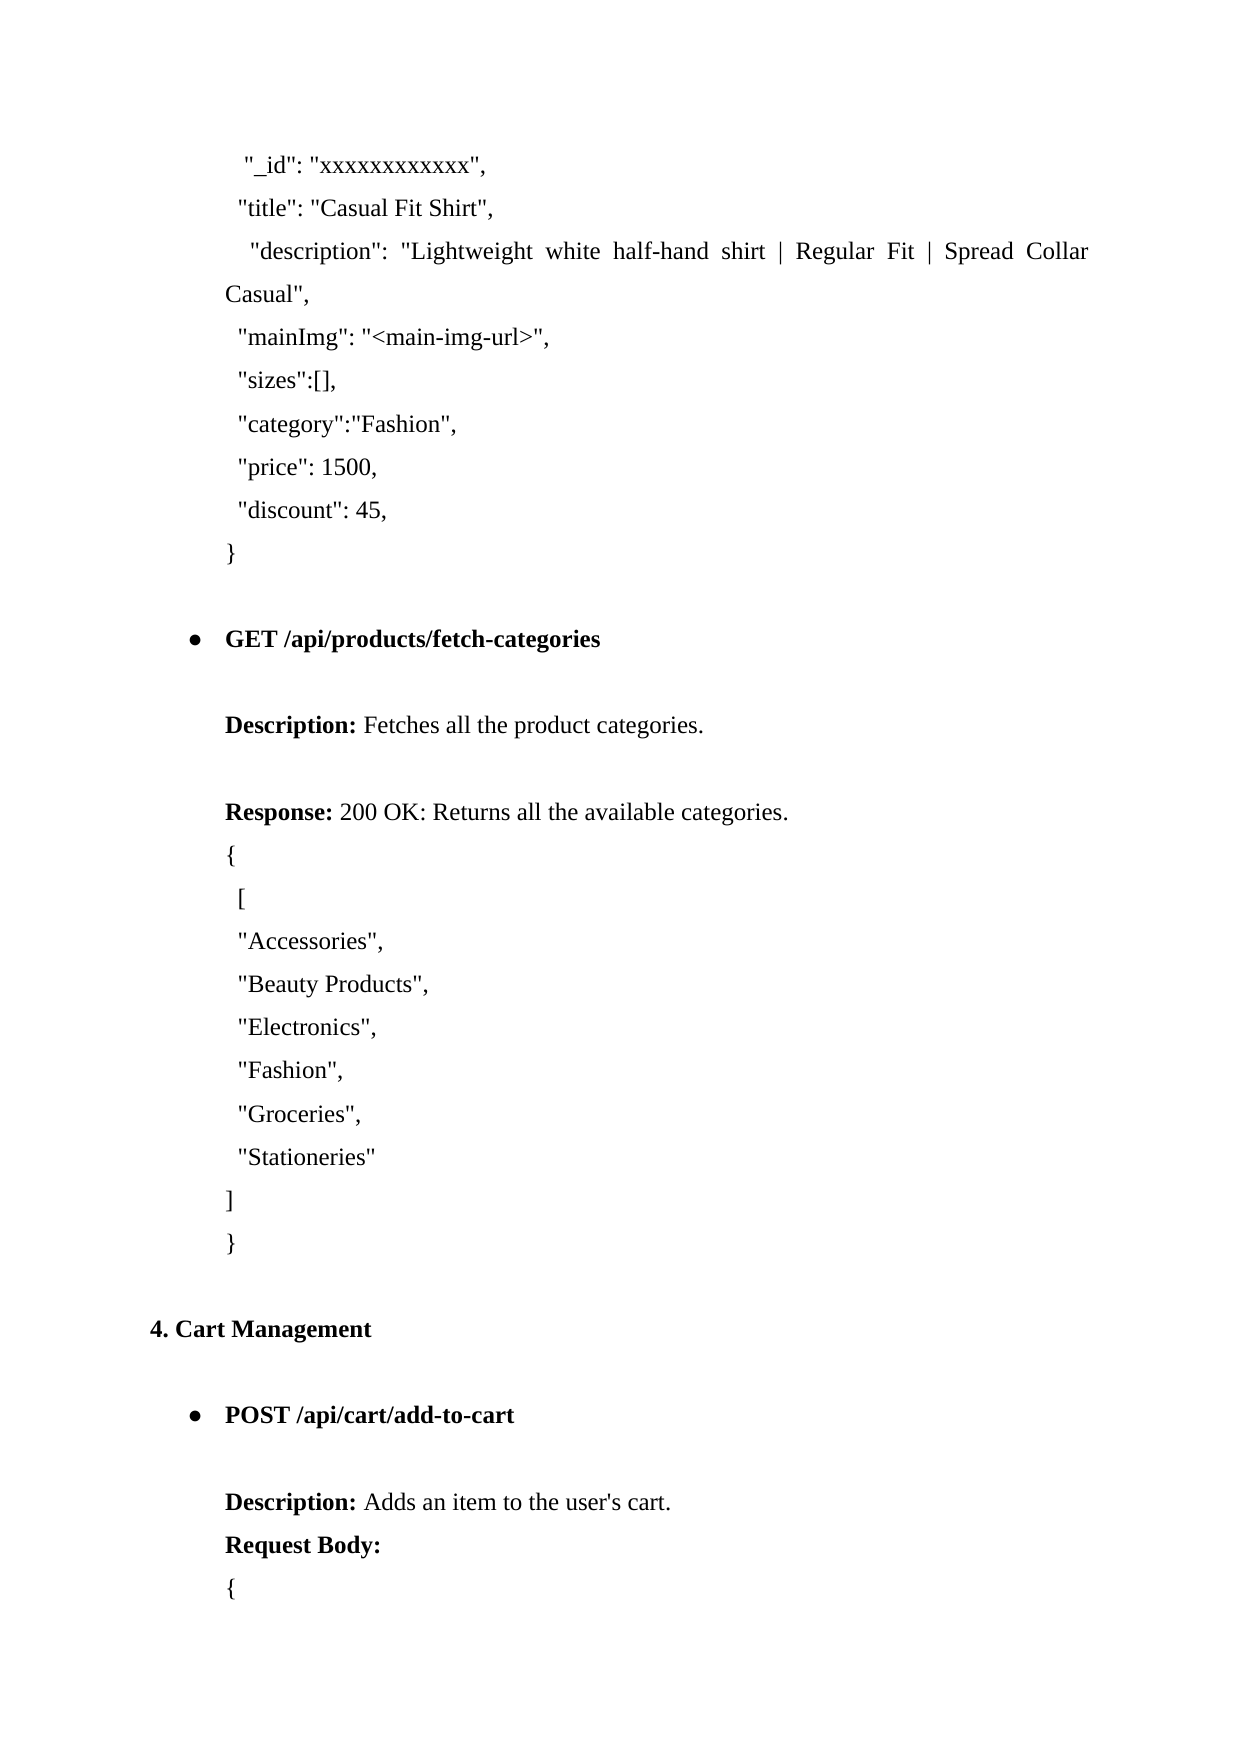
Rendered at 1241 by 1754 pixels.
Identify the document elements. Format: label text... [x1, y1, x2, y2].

text "Beauty Products", [225, 969, 1090, 998]
text "title": "Casual Fit Shirt", [225, 193, 1090, 222]
text "Accessories", [225, 926, 1090, 955]
text } [225, 1228, 1090, 1257]
text Request Body: [225, 1530, 1090, 1559]
text "Stationeries" [225, 1142, 1090, 1171]
text "Groceries", [225, 1099, 1090, 1127]
text "Electronics", [225, 1012, 1090, 1041]
text ] [225, 1185, 1090, 1214]
text { [225, 1573, 1090, 1602]
text 4. Cart Management [150, 1314, 1090, 1343]
text "price": 1500, [225, 452, 1090, 481]
text "discount": 45, [225, 495, 1090, 524]
list GET /api/products/fetch-categories [187, 624, 1090, 653]
text "Fashion", [225, 1056, 1090, 1084]
text { [225, 840, 1090, 869]
text } [225, 538, 1090, 567]
text "_id": "xxxxxxxxxxxx", [225, 150, 1090, 179]
text "sizes":[], [225, 366, 1090, 394]
text Description: Adds an item to the user's cart. [225, 1487, 1090, 1516]
text Description: Fetches all the product categories. [225, 711, 1090, 739]
text [ [225, 883, 1090, 912]
text "mainImg": "<main-img-url>", [225, 322, 1090, 351]
text "category":"Fashion", [225, 409, 1090, 437]
list POST /api/cart/add-to-cart [187, 1401, 1090, 1429]
text Response: 200 OK: Returns all the available categories. [225, 797, 1090, 826]
text "description": "Lightweight white half-hand shirt | Regular Fit | Spread Collar Casual", [225, 236, 1090, 308]
